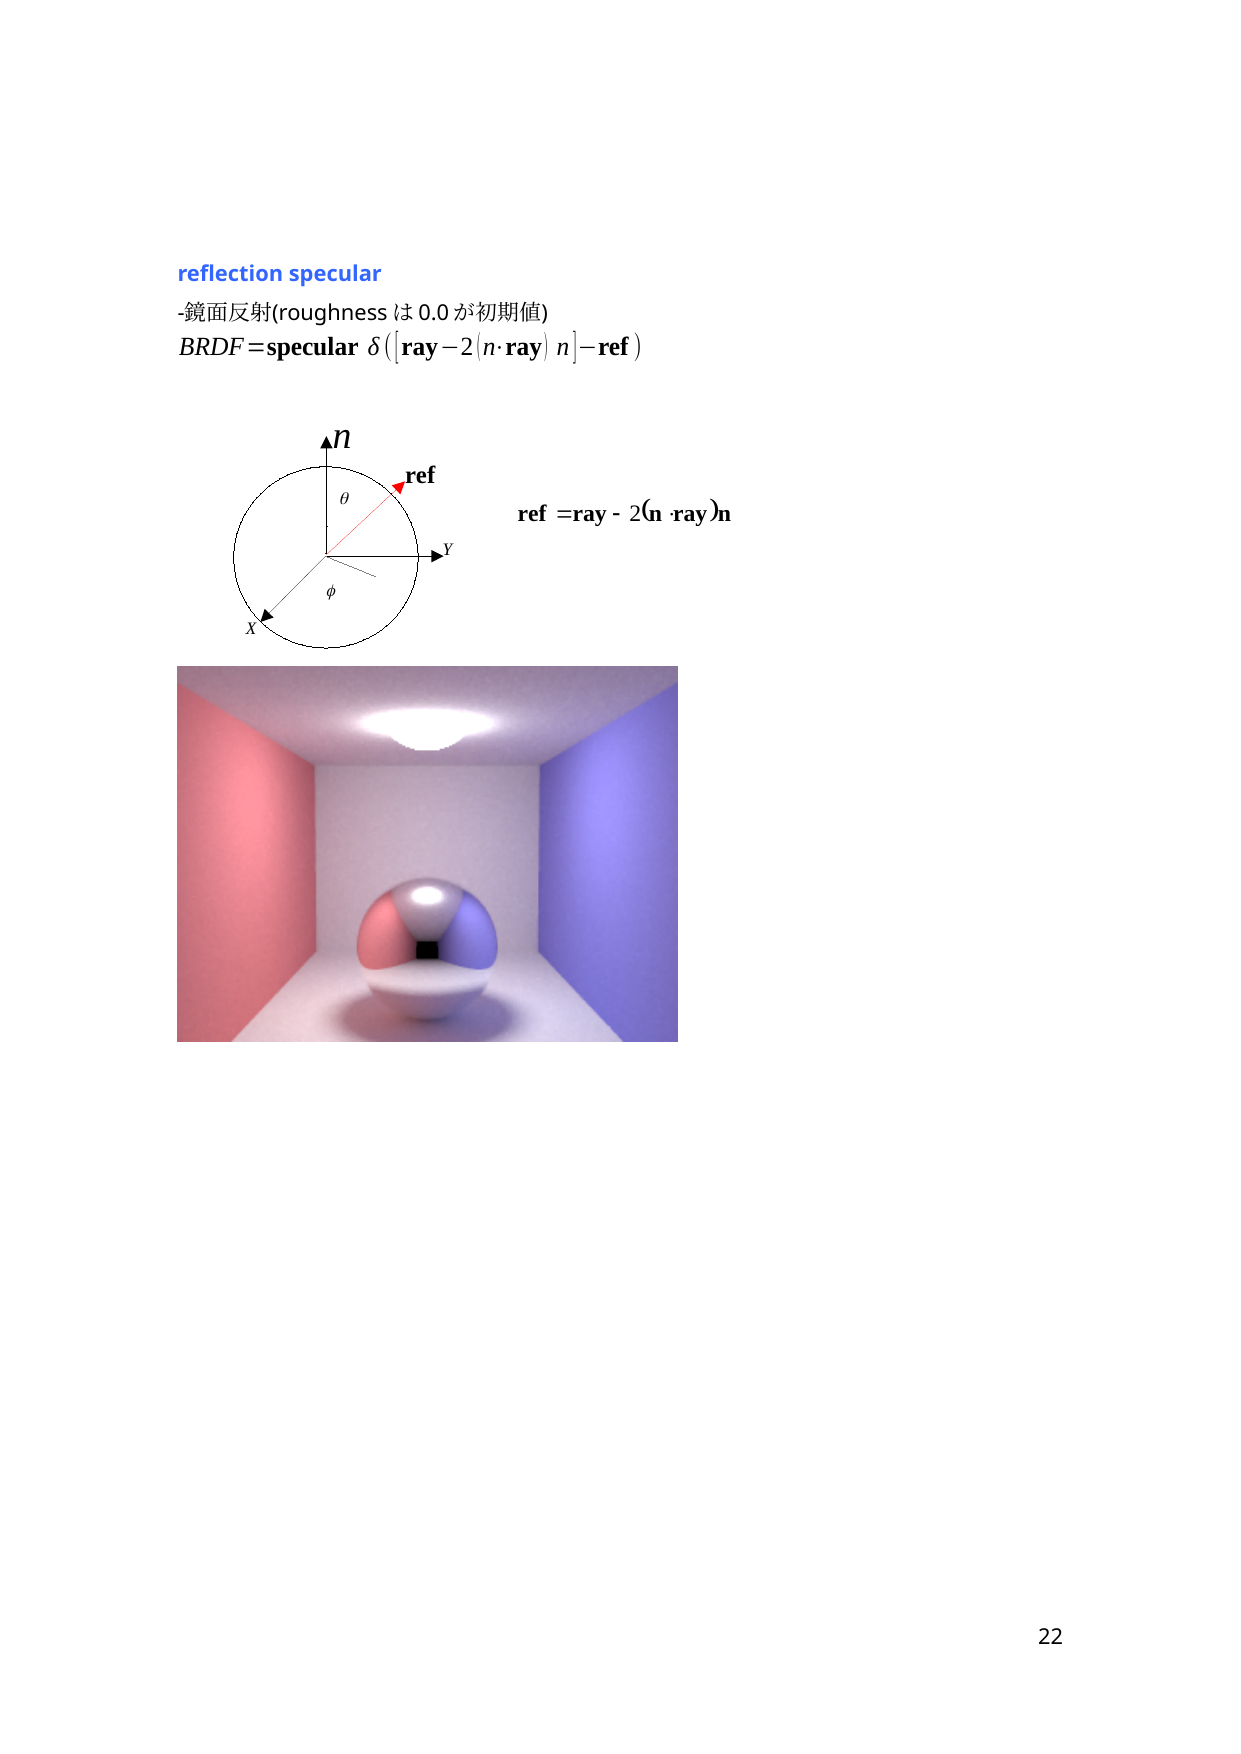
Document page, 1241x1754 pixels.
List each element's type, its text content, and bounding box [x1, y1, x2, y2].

text reflection specular [177, 254, 1063, 292]
picture [177, 666, 678, 1042]
text -鏡面反射(roughnessは0.0が初期値) [177, 292, 1063, 329]
